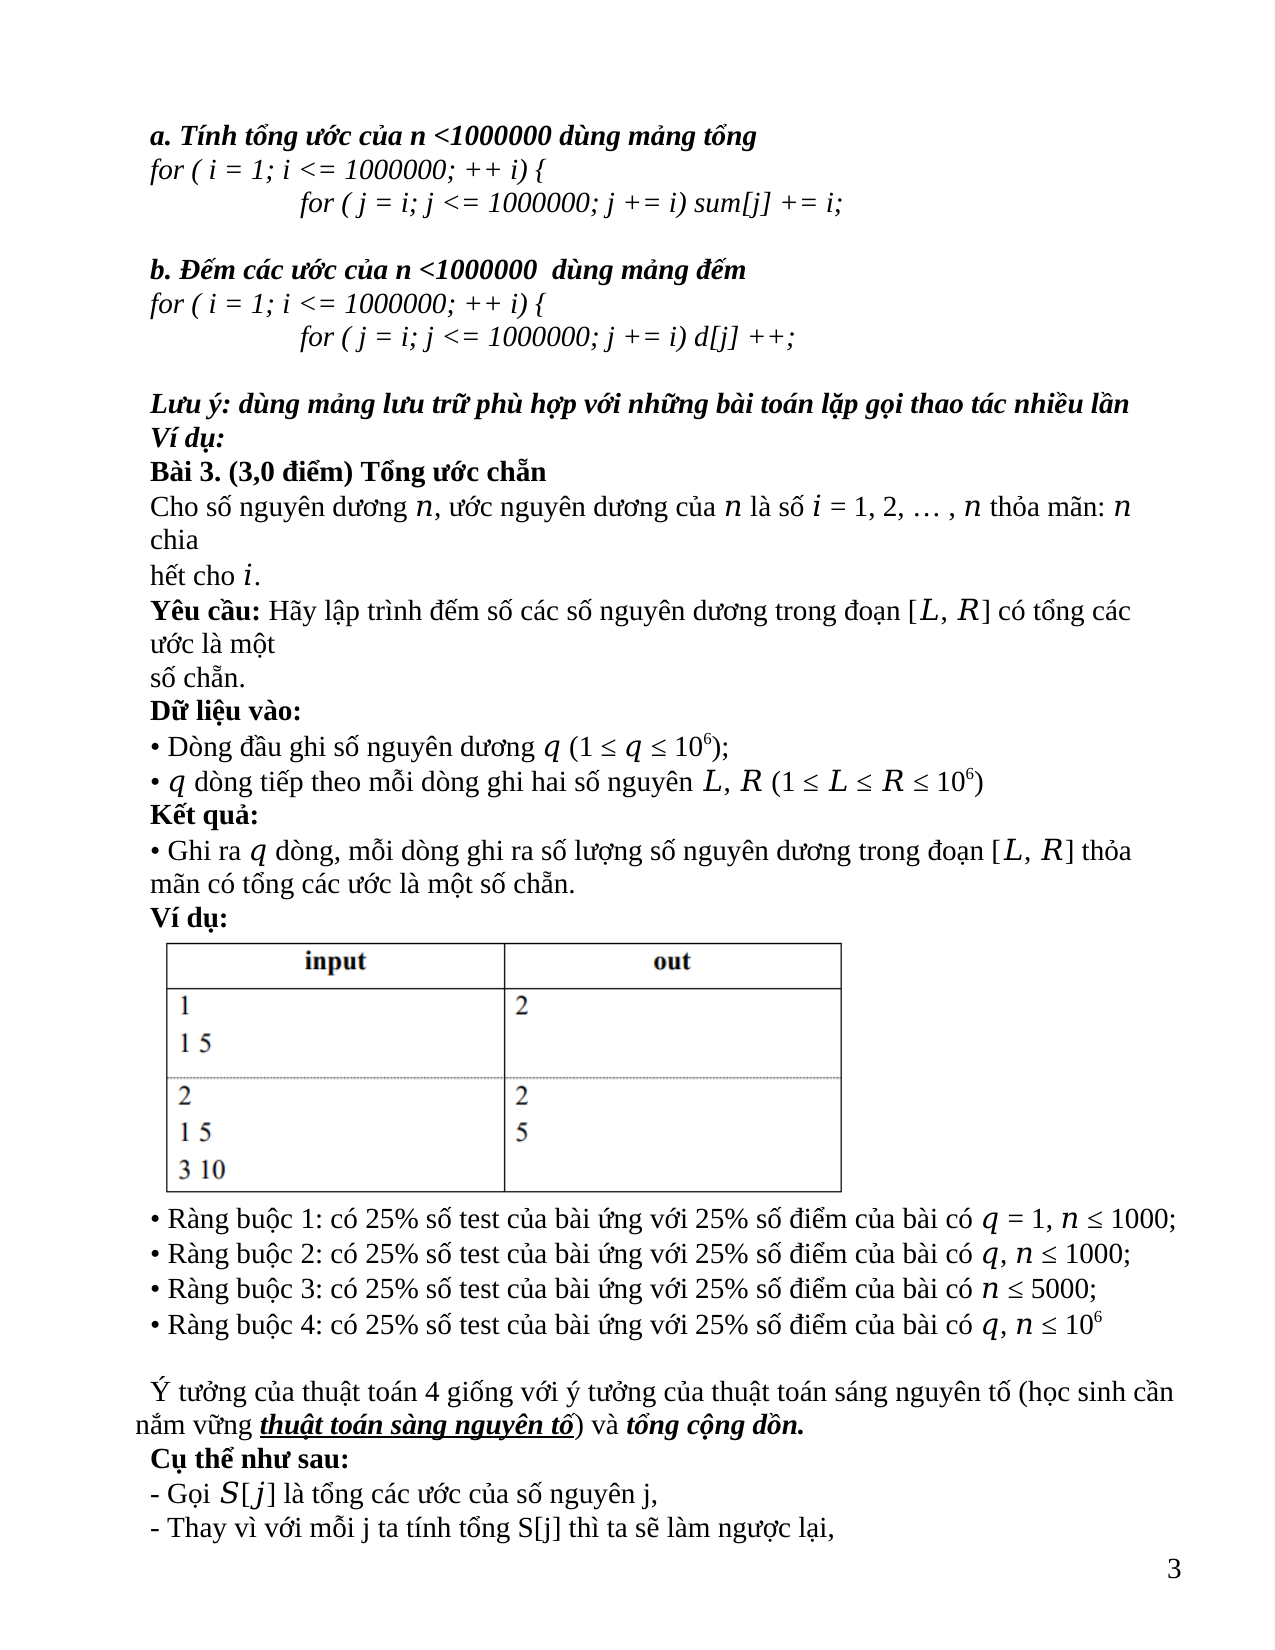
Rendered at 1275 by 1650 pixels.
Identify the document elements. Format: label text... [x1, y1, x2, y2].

text • Ghi ra 𝑞 dòng, mỗi dòng ghi ra số lượng số nguyên dương trong đoạn [𝐿, 𝑅] thỏa mãn có tổng các ước là một số chẵn. [150, 831, 1181, 900]
text Cho số nguyên dương 𝑛, ước nguyên dương của 𝑛 là số 𝑖 = 1, 2, … , 𝑛 thỏa mãn: 𝑛 chia [150, 487, 1181, 556]
text • Ràng buộc 1: có 25% số test của bài ứng với 25% số điểm của bài có 𝑞 = 1, 𝑛 ≤ 1000; [150, 1199, 1181, 1235]
text số chẵn. [150, 660, 1181, 693]
text Bài 3. (3,0 điểm) Tổng ước chẵn [150, 454, 1181, 487]
text - Thay vì với mỗi j ta tính tổng S[j] thì ta sẽ làm ngược lại, [135, 1510, 1181, 1543]
text • Dòng đầu ghi số nguyên dương 𝑞 (1 ≤ 𝑞 ≤ 106); [150, 727, 1181, 762]
text Ví dụ: [150, 900, 1181, 933]
text for ( i = 1; i <= 1000000; ++ i) { [150, 152, 1181, 185]
text • Ràng buộc 2: có 25% số test của bài ứng với 25% số điểm của bài có 𝑞, 𝑛 ≤ 1000; [150, 1235, 1181, 1270]
text Kết quả: [150, 797, 1181, 831]
text • Ràng buộc 3: có 25% số test của bài ứng với 25% số điểm của bài có 𝑛 ≤ 5000; [150, 1270, 1181, 1305]
text for ( i = 1; i <= 1000000; ++ i) { [150, 286, 1181, 319]
text Ý tưởng của thuật toán 4 giống với ý tưởng của thuật toán sáng nguyên tố (học sinh cần nắm vững thuật toán sàng nguyên tố) và tổng cộng dồn. [135, 1374, 1181, 1441]
text for ( j = i; j <= 1000000; j += i) d[j] ++; [150, 319, 1181, 353]
text • Ràng buộc 4: có 25% số test của bài ứng với 25% số điểm của bài có 𝑞, 𝑛 ≤ 106 [150, 1305, 1181, 1340]
text Ví dụ: [150, 420, 1181, 454]
text b. Đếm các ước của n <1000000 dùng mảng đếm [150, 252, 1181, 286]
text a. Tính tổng ước của n <1000000 dùng mảng tổng [150, 118, 1181, 152]
text Dữ liệu vào: [150, 693, 1181, 727]
text - Gọi 𝑆[𝑗] là tổng các ước của số nguyên j, [135, 1474, 1181, 1510]
text Lưu ý: dùng mảng lưu trữ phù hợp với những bài toán lặp gọi thao tác nhiều lần [150, 387, 1181, 420]
text Cụ thể như sau: [135, 1441, 1181, 1474]
text for ( j = i; j <= 1000000; j += i) sum[j] += i; [150, 185, 1181, 219]
text hết cho 𝑖. [150, 556, 1181, 591]
text • 𝑞 dòng tiếp theo mỗi dòng ghi hai số nguyên 𝐿, 𝑅 (1 ≤ 𝐿 ≤ 𝑅 ≤ 106) [150, 762, 1181, 797]
text Yêu cầu: Hãy lập trình đếm số các số nguyên dương trong đoạn [𝐿, 𝑅] có tổng các ước là một [150, 591, 1181, 660]
